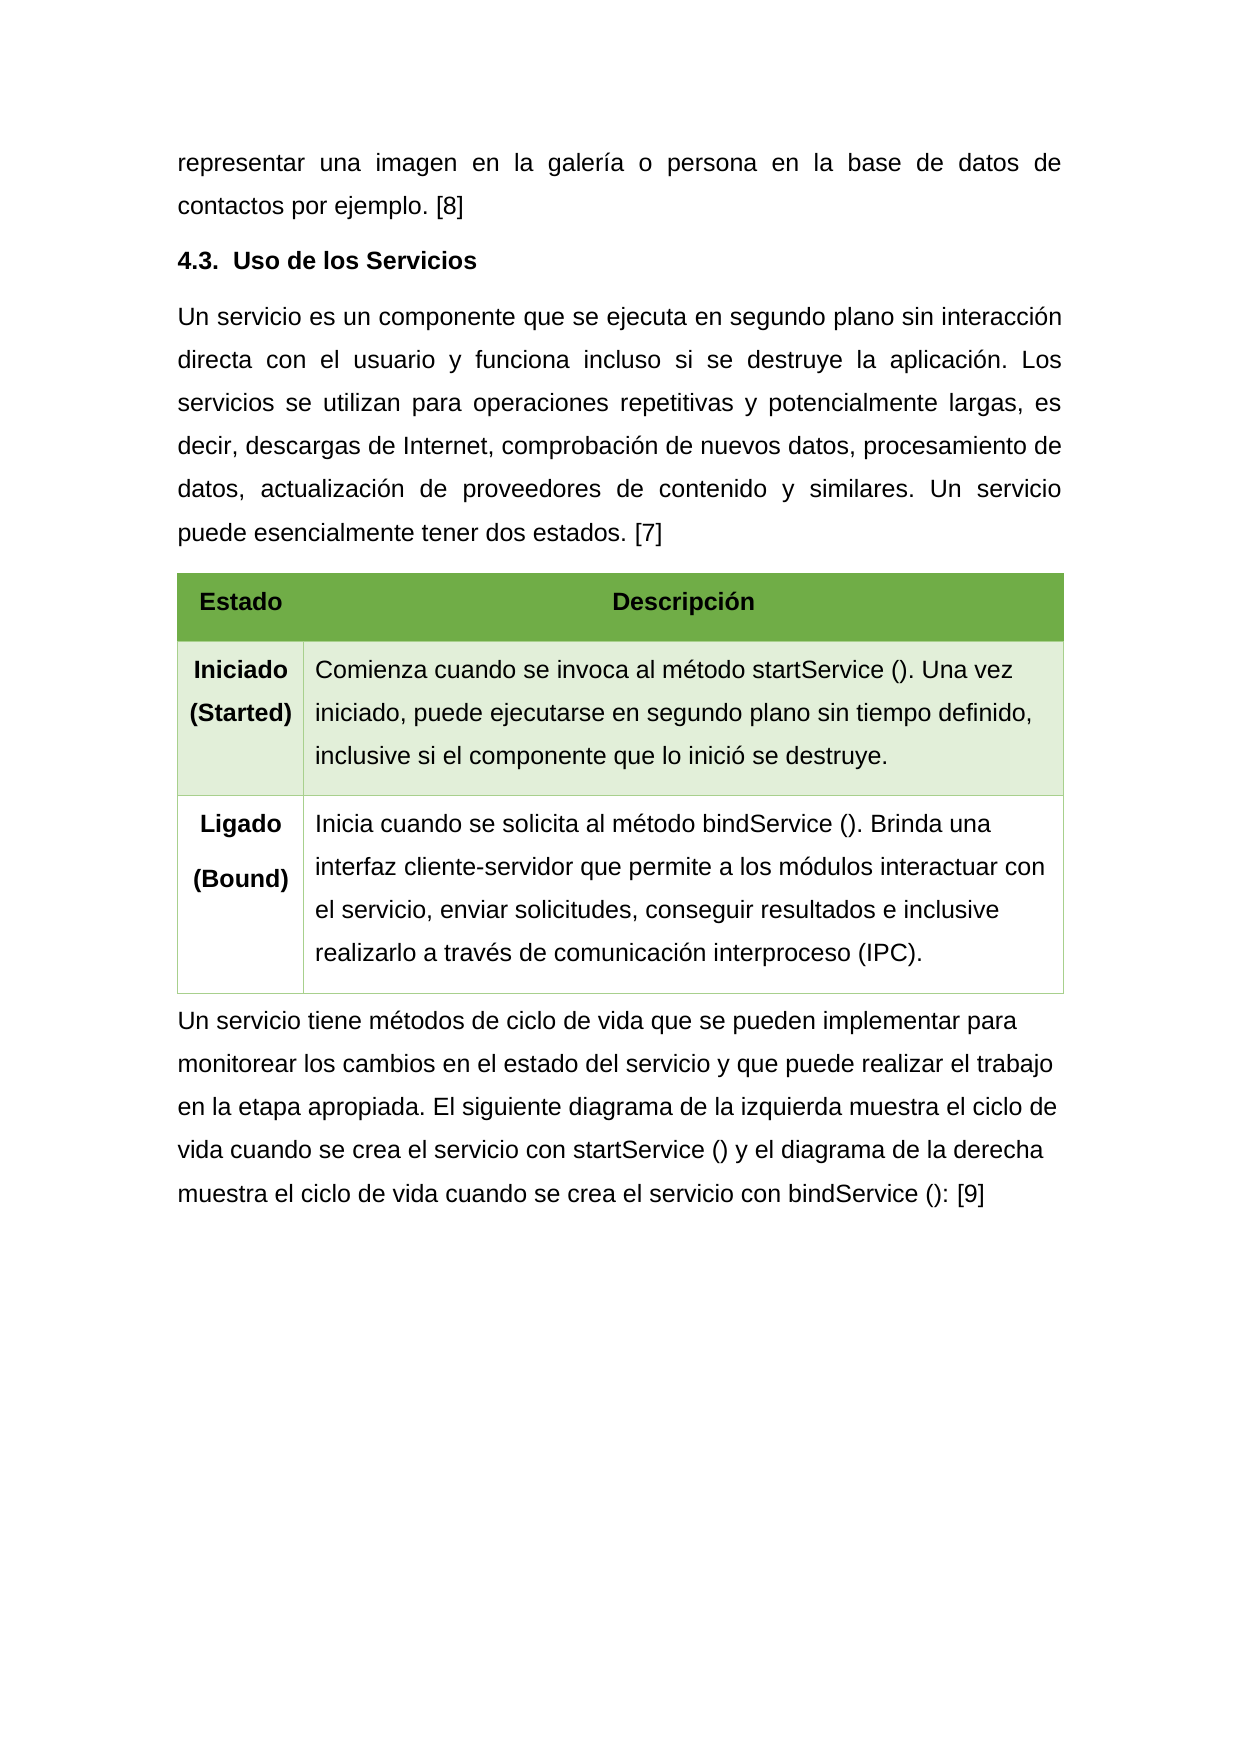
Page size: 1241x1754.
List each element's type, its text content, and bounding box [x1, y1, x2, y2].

subtitle 4.3. Uso de los Servicios [177, 246, 1063, 275]
table_header Estado [178, 574, 303, 641]
table_cell Inicia cuando se solicita al método bindService (). Brinda una interfaz cliente-servidor que permite a los módulos interactuar con el servicio, enviar solicitudes, conseguir resultados e inclusive realizarlo a través de comunicación interproceso (IPC). [304, 796, 1063, 993]
table_cell Iniciado (Started) [178, 642, 303, 795]
table_cell Ligado (Bound) [178, 796, 303, 993]
text Un servicio tiene métodos de ciclo de vida que se pueden implementar para monitorear los cambios en el estado del servicio y que puede realizar el trabajo en la etapa apropiada. El siguiente diagrama de la izquierda muestra el ciclo de vida cuando se crea el servicio con startService () y el diagrama de la derecha muestra el ciclo de vida cuando se crea el servicio con bindService (): [177, 1006, 1063, 1207]
table_cell Comienza cuando se invoca al método startService (). Una vez iniciado, puede ejecutarse en segundo plano sin tiempo definido, inclusive si el componente que lo inició se destruye. [304, 642, 1063, 795]
table_header Descripción [304, 574, 1063, 641]
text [177, 148, 1063, 219]
text Un servicio es un componente que se ejecuta en segundo plano sin interacción directa con el usuario y funciona incluso si se destruye la aplicación. Los servicios se utilizan para operaciones repetitivas y potencialmente largas, es decir, descargas de Internet, comprobación de nuevos datos, procesamiento de datos, actualización de proveedores de contenido y similares. Un servicio puede esencialmente tener dos estados. [177, 302, 1063, 546]
